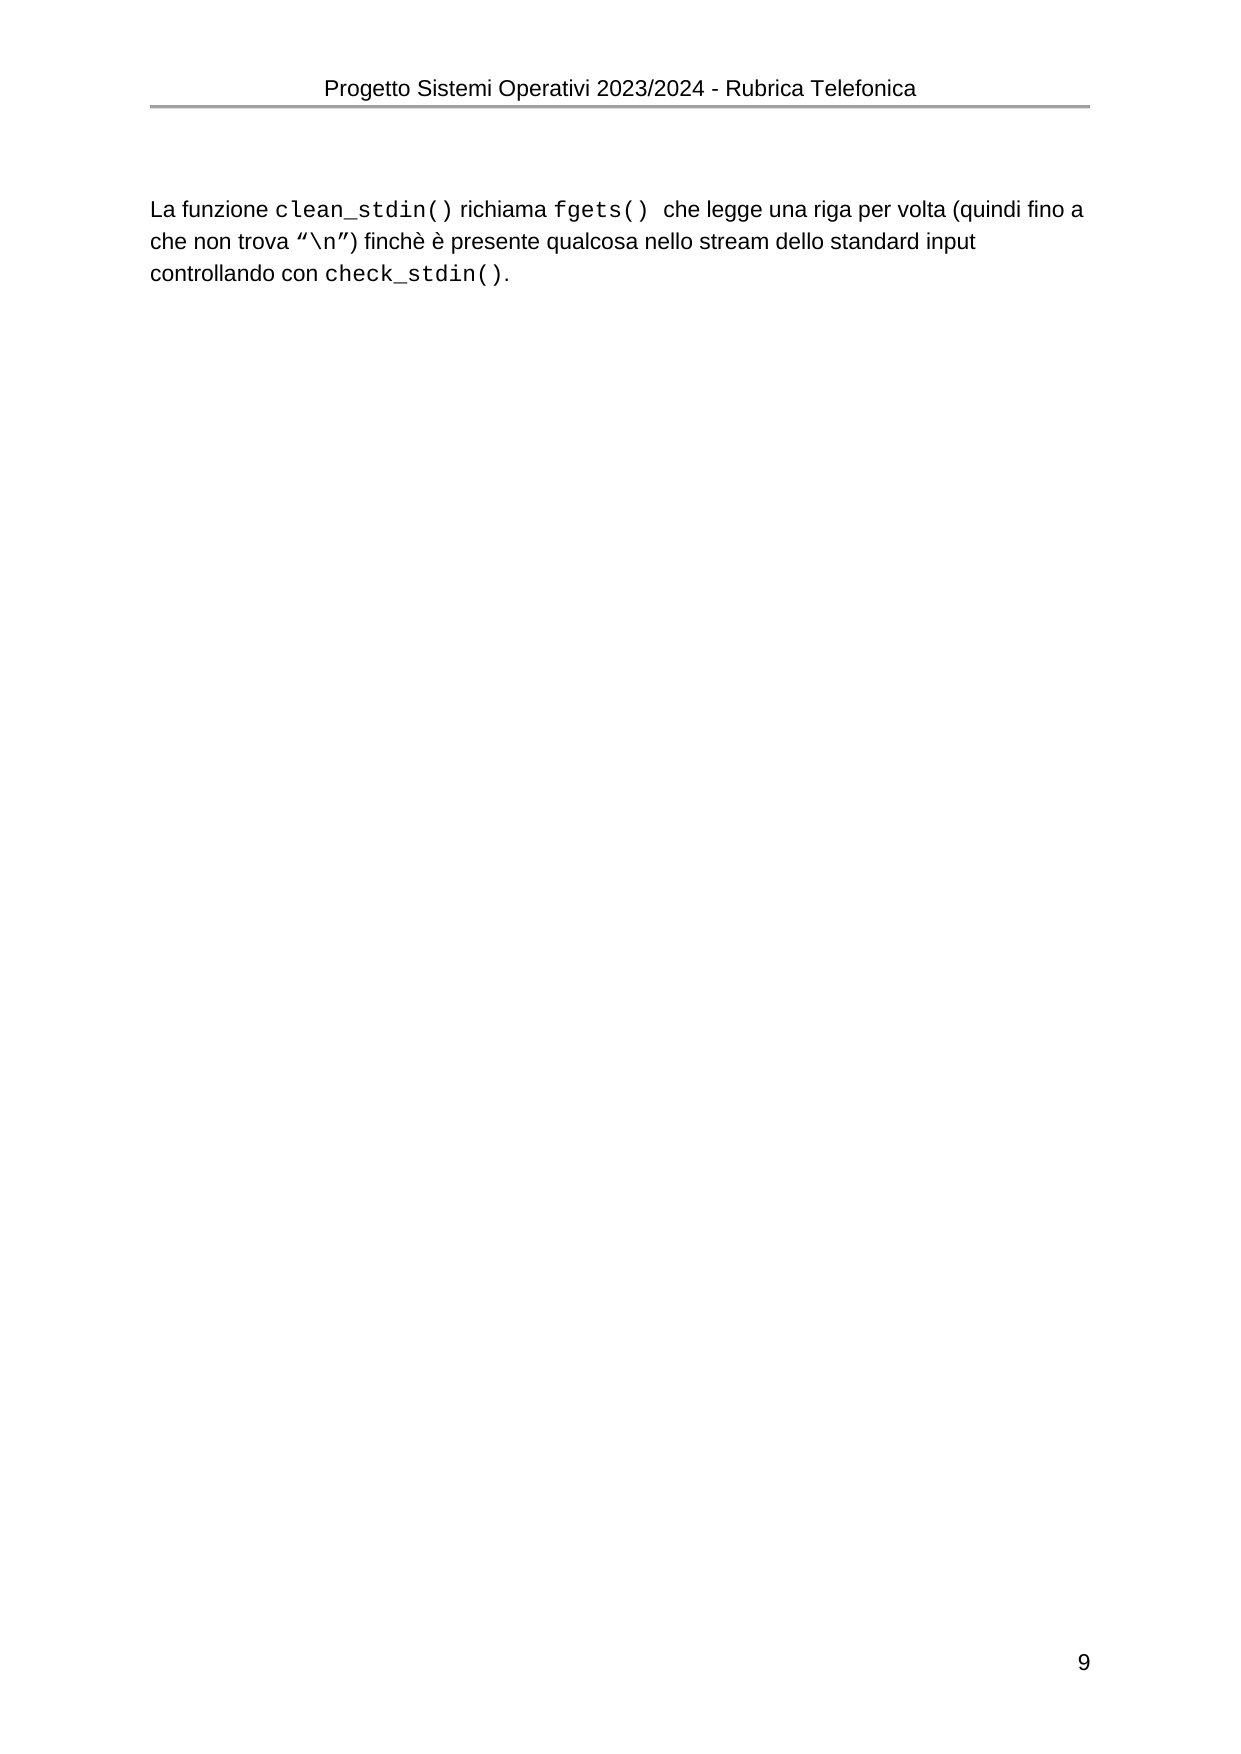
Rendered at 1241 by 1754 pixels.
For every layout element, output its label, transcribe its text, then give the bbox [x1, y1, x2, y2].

text La funzione clean_stdin() richiama fgets() che legge una riga per volta (quindi fino a che non trova “\n”) finchè è presente qualcosa nello stream dello standard input controllando con check_stdin(). [150, 196, 1090, 288]
